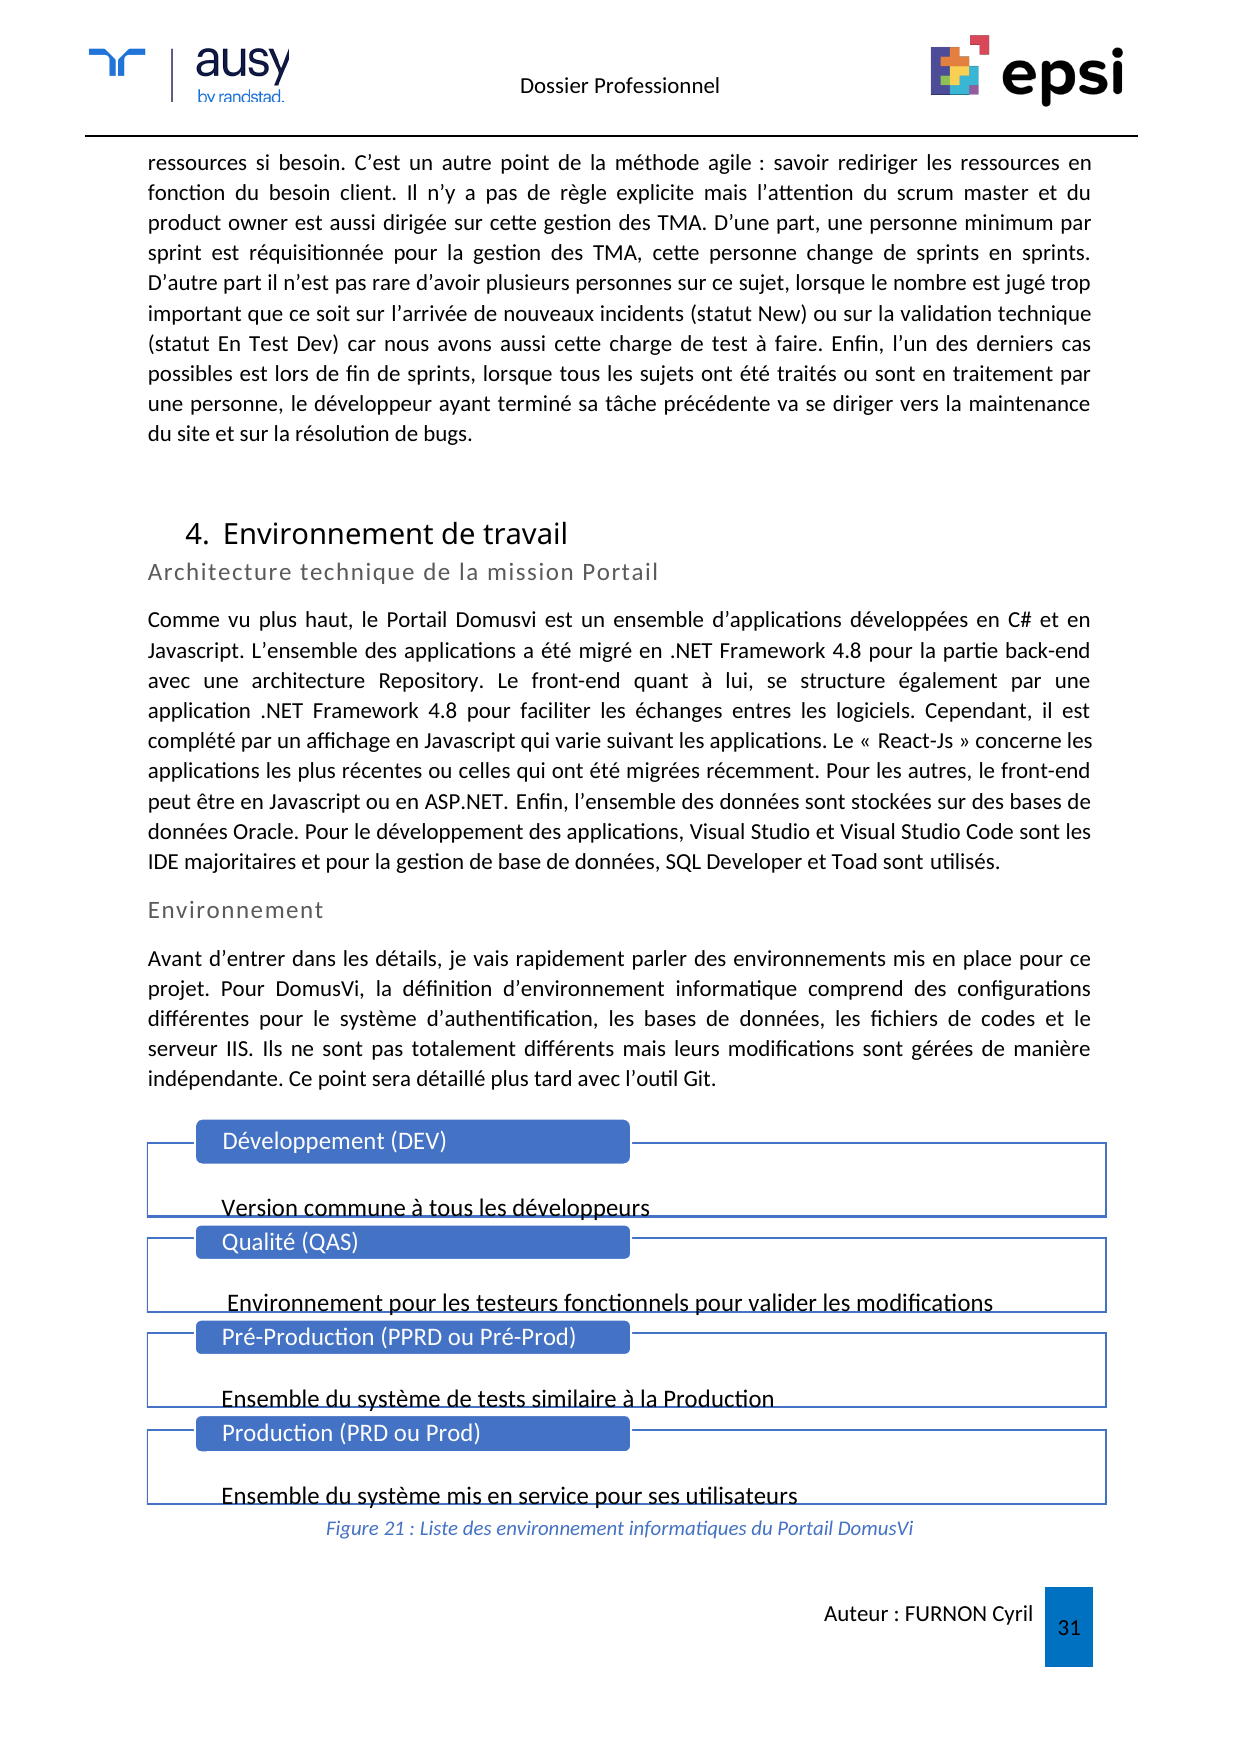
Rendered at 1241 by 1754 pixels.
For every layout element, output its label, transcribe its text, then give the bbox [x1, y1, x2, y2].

picture [88, 48, 289, 102]
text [148, 148, 1093, 447]
subtitle Environnement [148, 894, 1093, 925]
subtitle Environnement de travail [185, 513, 1093, 553]
text Comme vu plus haut, le Portail Domusvi est un ensemble d’applications développées en C# et en Javascript. L’ensemble des applications a été migré en .NET Framework 4.8 pour la partie back-end avec une architecture Repository. Le front-end quant à lui, se structure également par une application .NET Framework 4.8 pour faciliter les échanges entres les logiciels. Cependant, il est complété par un affichage en Javascript qui varie suivant les applications. Le « React-Js » concerne les applications les plus récentes ou celles qui ont été migrées récemment. Pour les autres, le front-end peut être en Javascript ou en ASP.NET. Enfin, l’ensemble des données sont stockées sur des bases de données Oracle. Pour le développement des applications, Visual Studio et Visual Studio Code sont les IDE majoritaires et pour la gestion de base de données, SQL Developer et Toad sont utilisés. [148, 606, 1093, 875]
text Avant d’entrer dans les détails, je vais rapidement parler des environnements mis en place pour ce projet. Pour DomusVi, la définition d’environnement informatique comprend des configurations différentes pour le système d’authentification, les bases de données, les fichiers de codes et le serveur IIS. Ils ne sont pas totalement différents mais leurs modifications sont gérées de manière indépendante. Ce point sera détaillé plus tard avec l’outil Git. [148, 944, 1093, 1093]
subtitle Architecture technique de la mission Portail [148, 556, 1093, 587]
